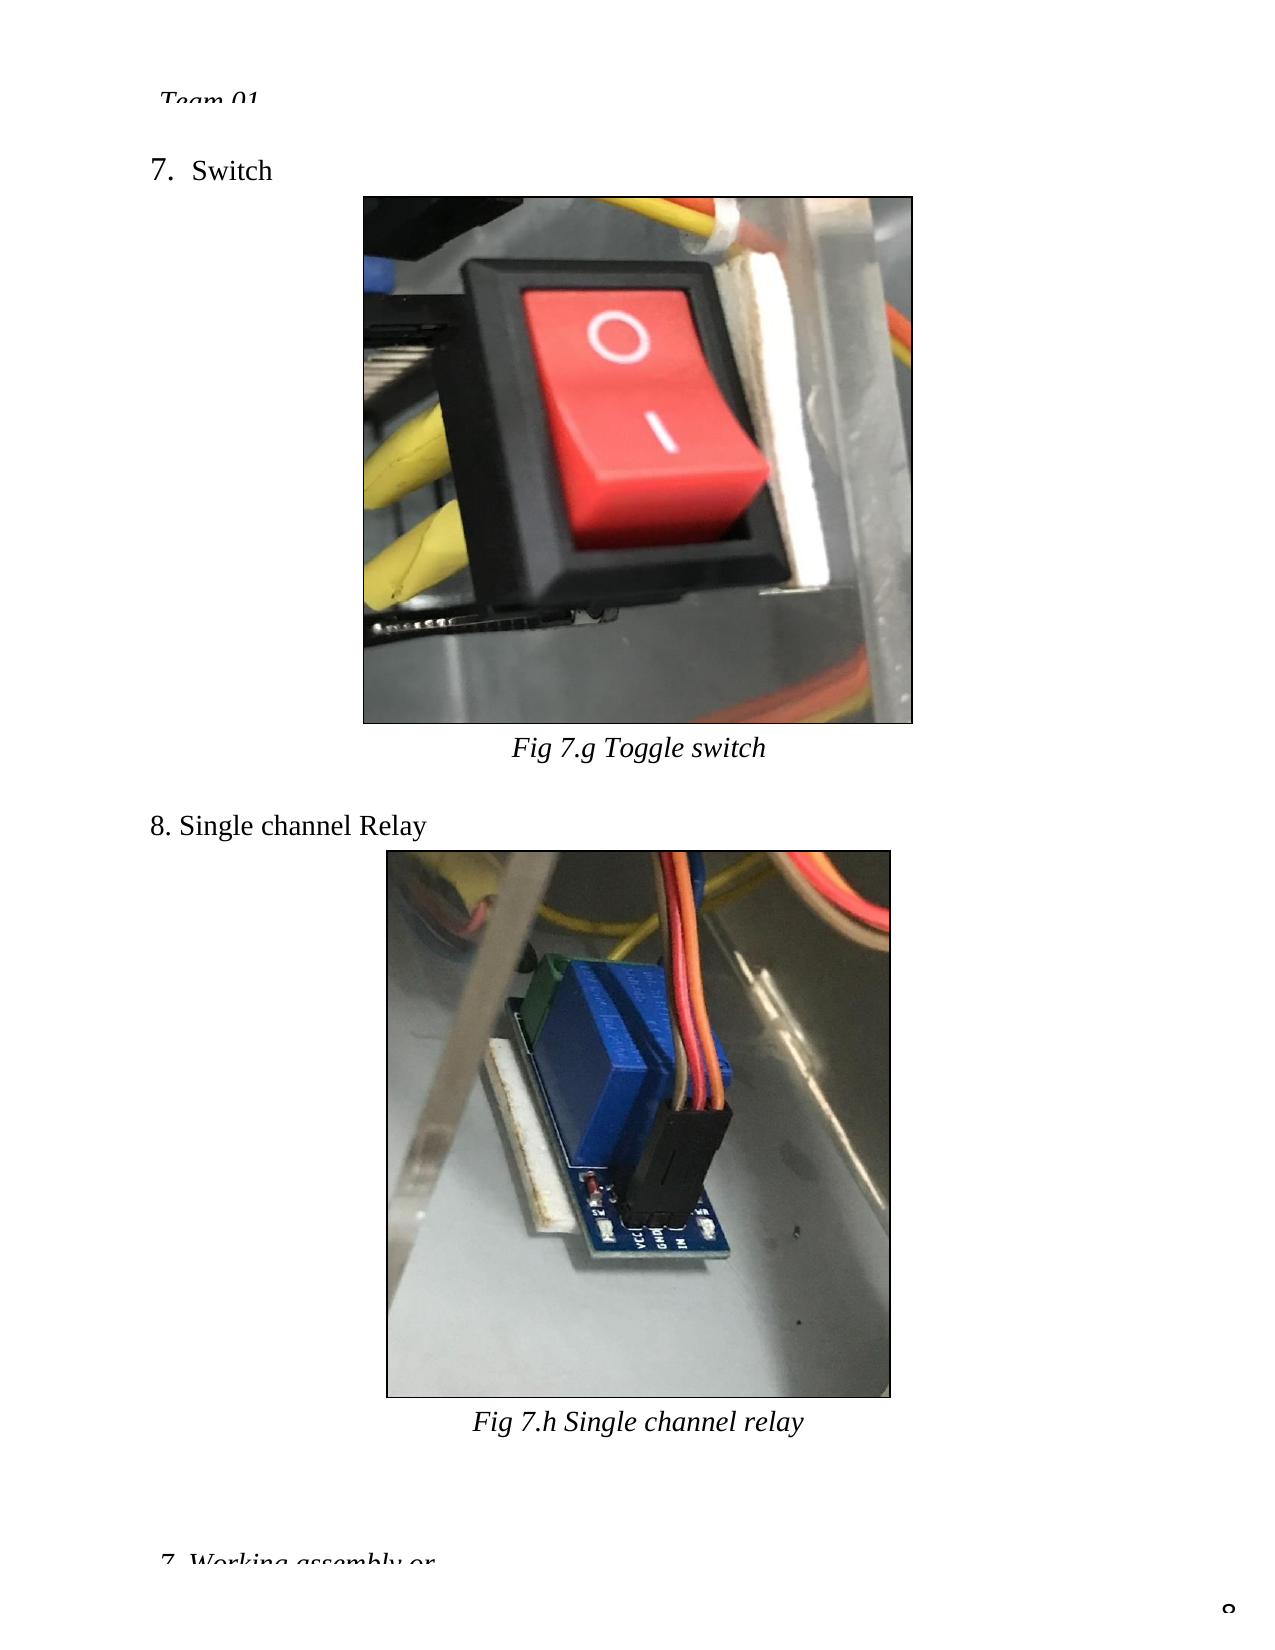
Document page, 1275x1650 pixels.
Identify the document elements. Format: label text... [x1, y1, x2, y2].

text Fig 7.g Toggle switch [512, 193, 1275, 764]
picture [388, 852, 472, 1397]
list Single channel Relay [150, 808, 1275, 841]
text Fig 7.h Single channel relay [472, 846, 1275, 1438]
list Switch [150, 149, 1275, 188]
picture [364, 198, 512, 723]
